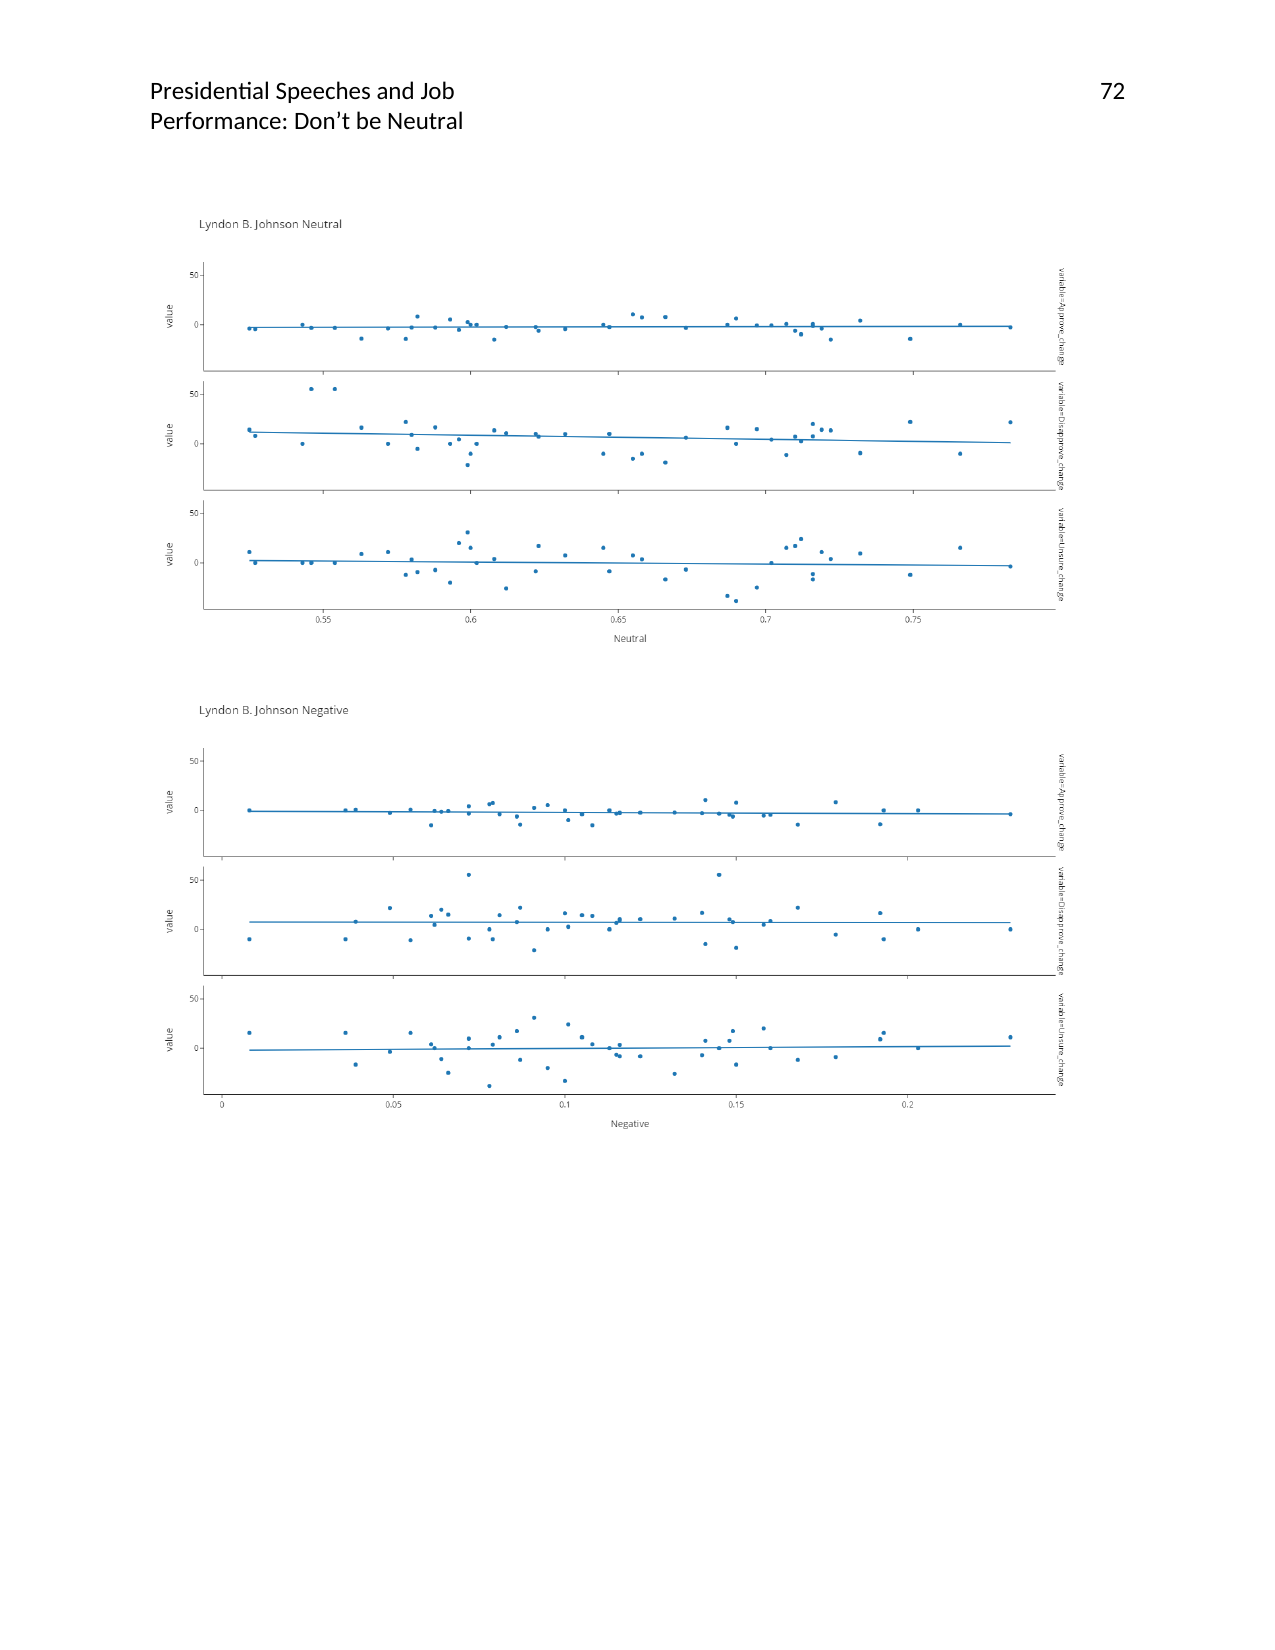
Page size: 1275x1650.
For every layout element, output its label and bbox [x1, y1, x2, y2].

picture [150, 194, 1125, 662]
picture [150, 680, 1125, 1147]
